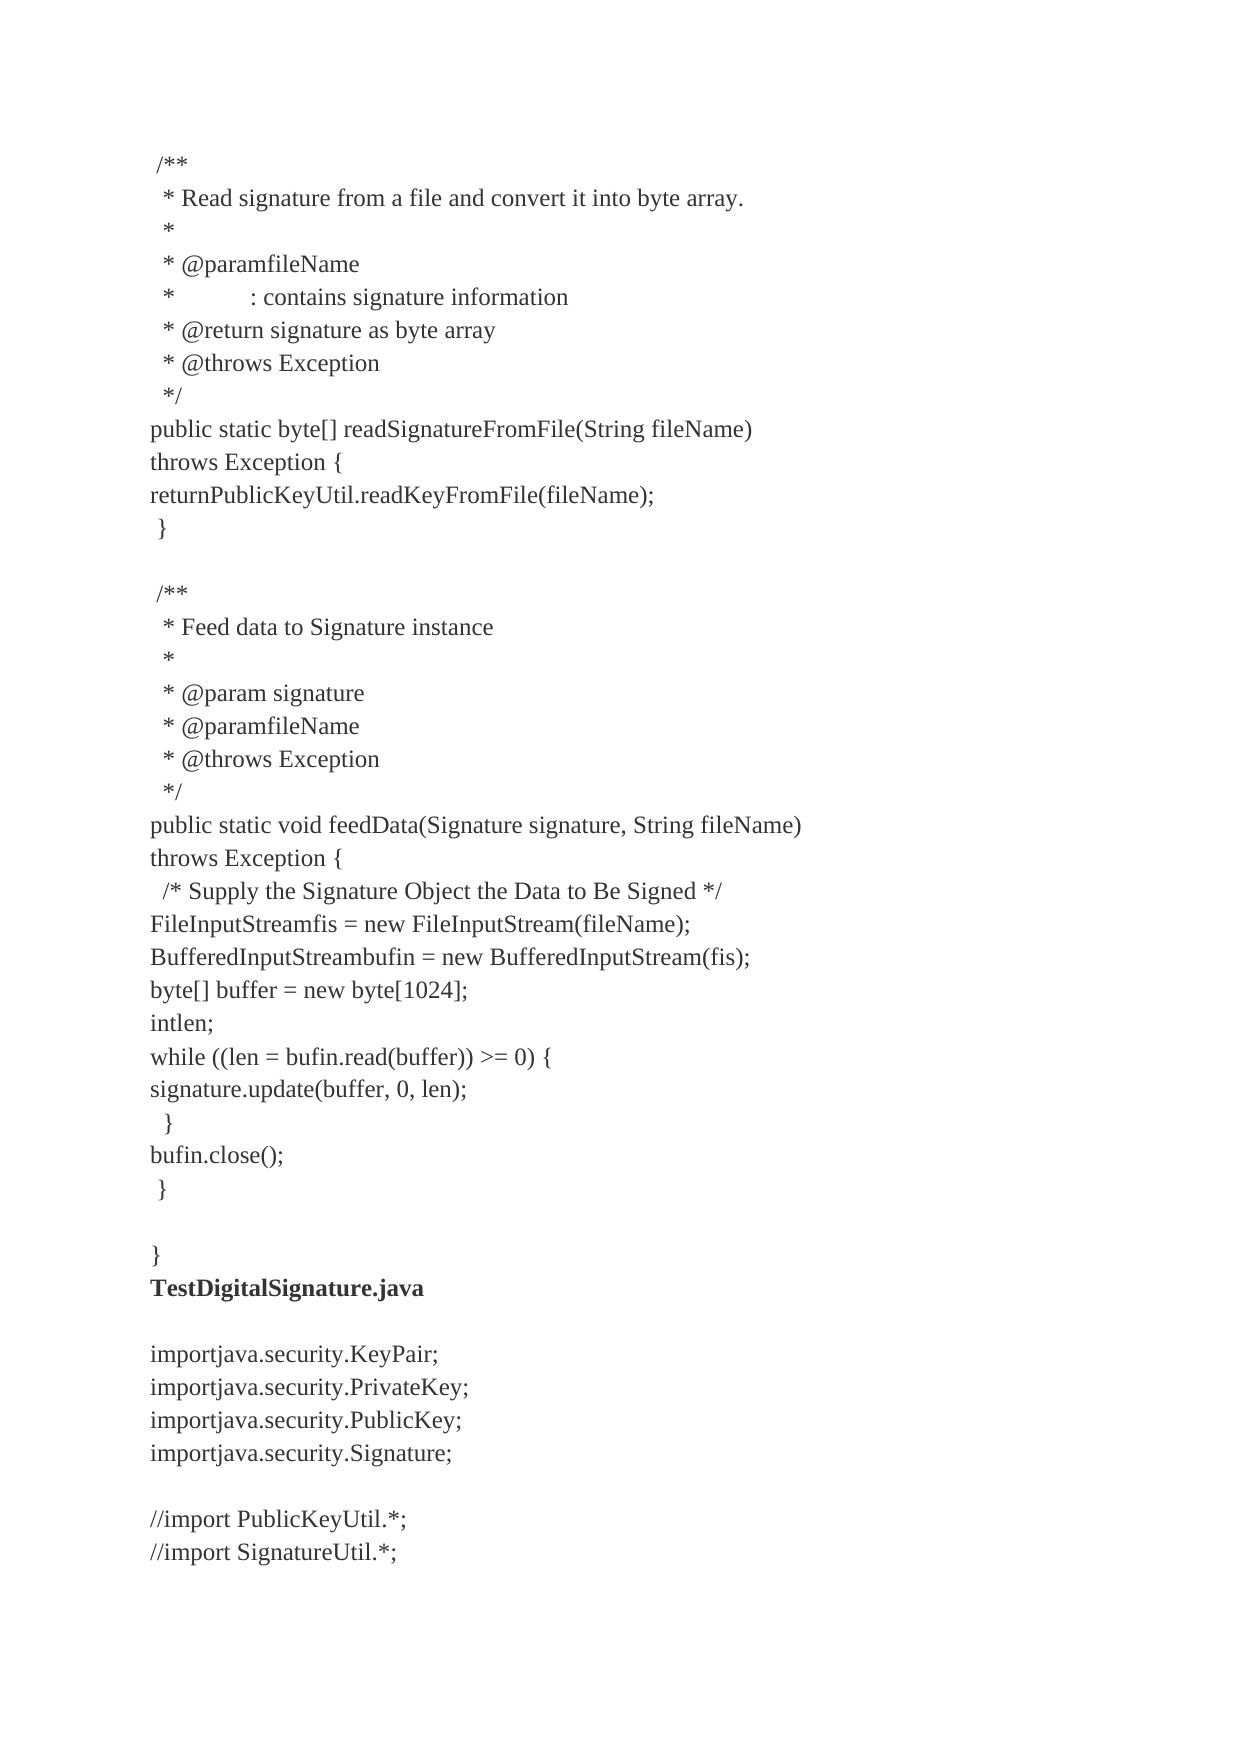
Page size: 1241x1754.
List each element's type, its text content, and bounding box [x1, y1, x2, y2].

text //import PublicKeyUtil.*; [150, 1504, 1137, 1533]
text throws Exception { [150, 447, 1137, 476]
text } [150, 513, 1137, 542]
text } [150, 1240, 1137, 1268]
text /* Supply the Signature Object the Data to Be Signed */ [150, 876, 1137, 905]
text * @paramfileName [150, 249, 1137, 278]
text */ [150, 777, 1137, 806]
text * Feed data to Signature instance [150, 612, 1137, 641]
text intlen; [150, 1008, 1137, 1037]
text importjava.security.Signature; [150, 1438, 1137, 1467]
text /** [150, 579, 1137, 608]
text * @paramfileName [150, 711, 1137, 740]
text returnPublicKeyUtil.readKeyFromFile(fileName); [150, 480, 1137, 509]
text * @throws Exception [150, 744, 1137, 773]
text TestDigitalSignature.java [150, 1273, 1137, 1301]
text * [150, 645, 1137, 674]
text importjava.security.PrivateKey; [150, 1372, 1137, 1401]
text bufin.close(); [150, 1141, 1137, 1169]
text * : contains signature information [150, 282, 1137, 311]
text importjava.security.KeyPair; [150, 1339, 1137, 1367]
text FileInputStreamfis = new FileInputStream(fileName); [150, 909, 1137, 938]
text BufferedInputStreambufin = new BufferedInputStream(fis); [150, 942, 1137, 971]
text * [150, 216, 1137, 245]
text } [150, 1174, 1137, 1202]
text * @return signature as byte array [150, 315, 1137, 344]
text * @param signature [150, 678, 1137, 707]
text /** [150, 150, 1137, 179]
text signature.update(buffer, 0, len); [150, 1074, 1137, 1103]
text public static void feedData(Signature signature, String fileName) [150, 810, 1137, 839]
text } [150, 1108, 1137, 1136]
text */ [150, 381, 1137, 410]
text public static byte[] readSignatureFromFile(String fileName) [150, 414, 1137, 443]
text //import SignatureUtil.*; [150, 1537, 1137, 1566]
text * Read signature from a file and convert it into byte array. [150, 183, 1137, 212]
text throws Exception { [150, 843, 1137, 872]
text importjava.security.PublicKey; [150, 1405, 1137, 1433]
text * @throws Exception [150, 348, 1137, 377]
text byte[] buffer = new byte[1024]; [150, 976, 1137, 1004]
text while ((len = bufin.read(buffer)) >= 0) { [150, 1042, 1137, 1070]
